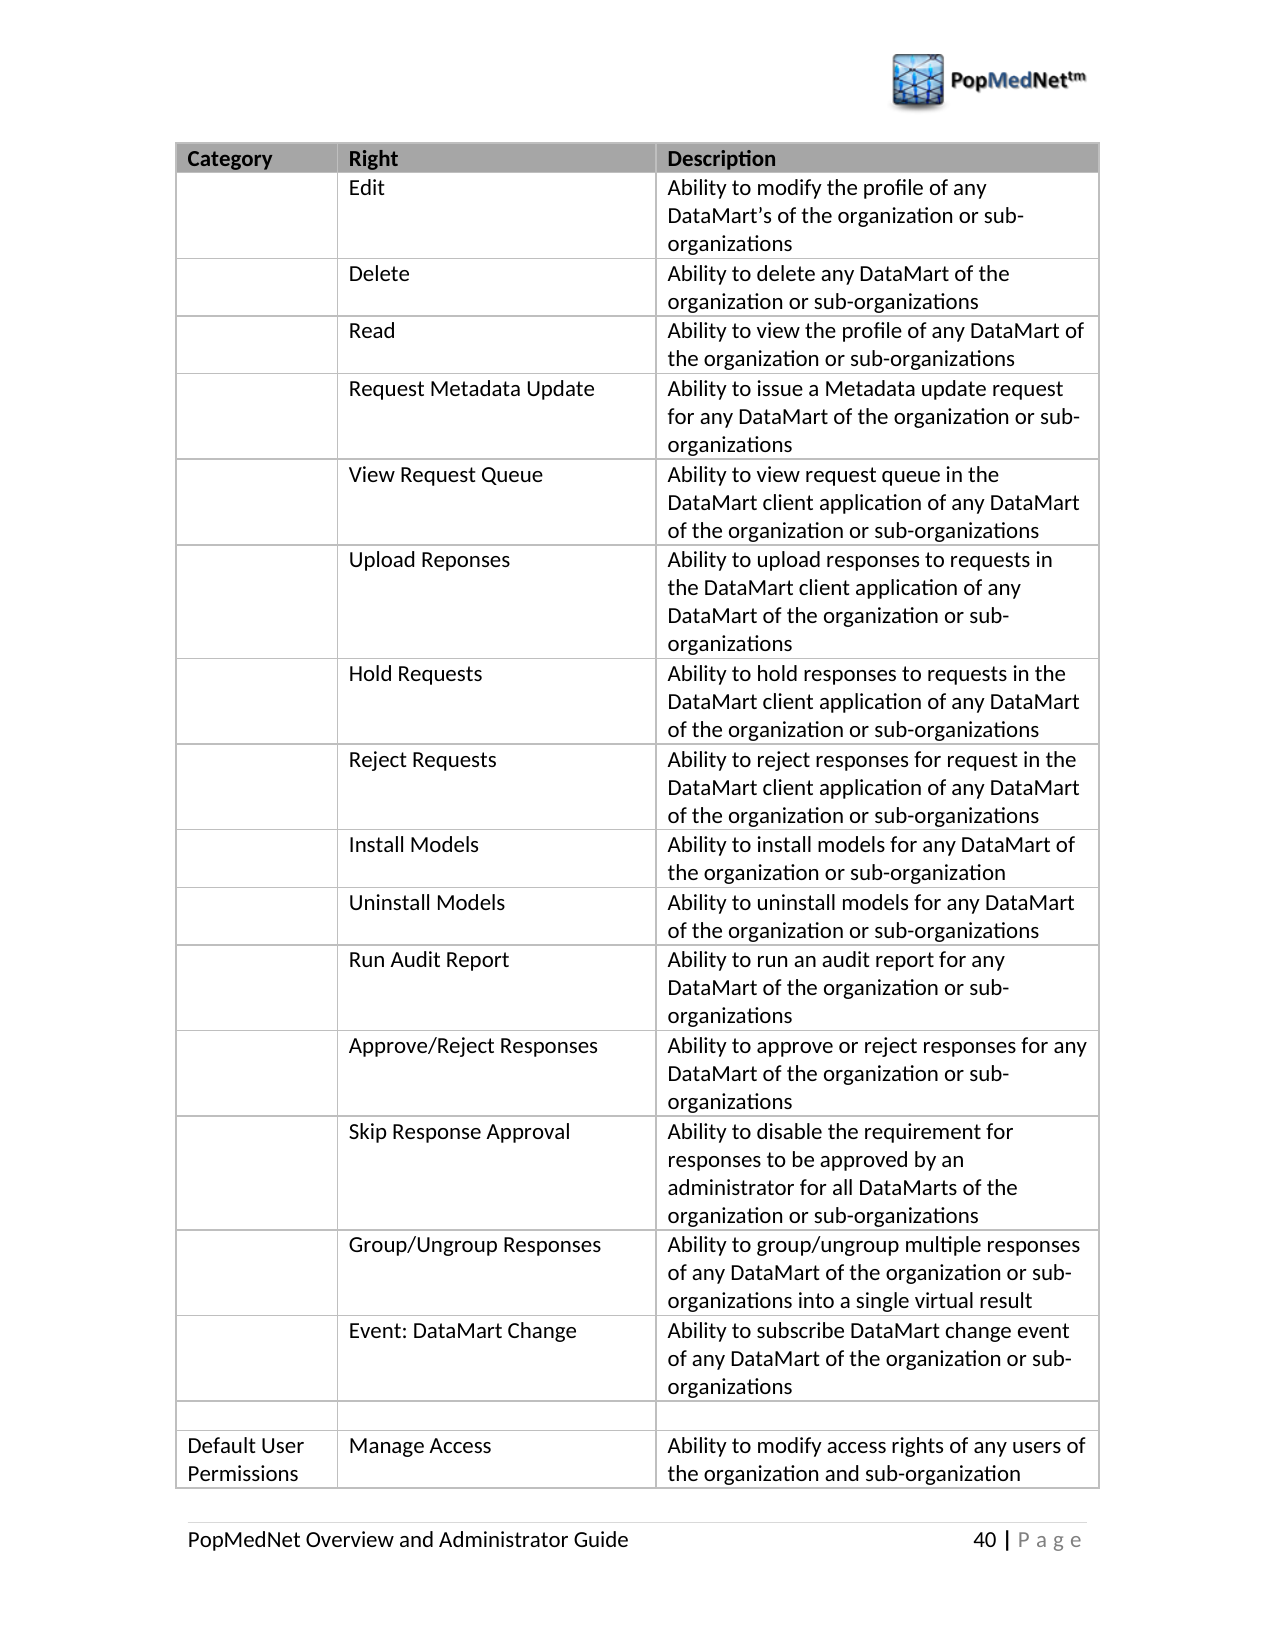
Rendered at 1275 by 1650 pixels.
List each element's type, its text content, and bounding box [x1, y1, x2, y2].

table_cell [177, 259, 337, 315]
table_cell [177, 830, 337, 886]
table_cell Ability to hold responses to requests in the DataMart client application of any DataMart of the organization or sub-organizations [657, 659, 1098, 743]
table_cell Uninstall Models [338, 888, 655, 944]
table_cell Manage Access [338, 1431, 655, 1487]
picture [886, 54, 1088, 115]
table_cell Event: DataMart Change [338, 1316, 655, 1400]
table_cell Skip Response Approval [338, 1117, 655, 1229]
table_cell [177, 888, 337, 944]
table_cell [177, 374, 337, 458]
table_cell Ability to install models for any DataMart of the organization or sub-organization [657, 830, 1098, 886]
table_cell Group/Ungroup Responses [338, 1231, 655, 1314]
table_cell [177, 1031, 337, 1115]
table_cell [177, 1316, 337, 1400]
table_cell View Request Queue [338, 460, 655, 544]
table_cell [177, 1117, 337, 1229]
table_cell Ability to run an audit report for any DataMart of the organization or sub-organizations [657, 946, 1098, 1029]
table_cell [177, 1231, 337, 1314]
table_cell Request Metadata Update [338, 374, 655, 458]
table_cell [657, 1402, 1098, 1430]
table_header Description [657, 144, 1098, 172]
table_cell Ability to upload responses to requests in the DataMart client application of any DataMart of the organization or sub-organizations [657, 546, 1098, 657]
table_cell Run Audit Report [338, 946, 655, 1029]
table_cell Install Models [338, 830, 655, 886]
table_cell [338, 1402, 655, 1430]
table_cell [177, 659, 337, 743]
table_cell Ability to modify access rights of any users of the organization and sub-organization [657, 1431, 1098, 1487]
table_cell Approve/Reject Responses [338, 1031, 655, 1115]
table_cell [177, 1402, 337, 1430]
table_cell Delete [338, 259, 655, 315]
table_cell Ability to delete any DataMart of the organization or sub-organizations [657, 259, 1098, 315]
table_cell Ability to group/ungroup multiple responses of any DataMart of the organization or sub-organizations into a single virtual result [657, 1231, 1098, 1314]
table_cell [177, 546, 337, 657]
table_header Category [177, 144, 337, 172]
table_cell Ability to modify the profile of any DataMart’s of the organization or sub-organizations [657, 173, 1098, 257]
table_cell Reject Requests [338, 745, 655, 829]
table_cell Default User Permissions [177, 1431, 337, 1487]
table_cell Ability to view the profile of any DataMart of the organization or sub-organizations [657, 317, 1098, 373]
table_header Right [338, 144, 655, 172]
table_cell [177, 745, 337, 829]
table_cell Hold Requests [338, 659, 655, 743]
table_cell Ability to subscribe DataMart change event of any DataMart of the organization or sub-organizations [657, 1316, 1098, 1400]
table_cell [177, 173, 337, 257]
table_cell Ability to approve or reject responses for any DataMart of the organization or sub-organizations [657, 1031, 1098, 1115]
table_cell Ability to uninstall models for any DataMart of the organization or sub-organizations [657, 888, 1098, 944]
table_cell Ability to view request queue in the DataMart client application of any DataMart of the organization or sub-organizations [657, 460, 1098, 544]
table_cell [177, 317, 337, 373]
table_cell Ability to reject responses for request in the DataMart client application of any DataMart of the organization or sub-organizations [657, 745, 1098, 829]
table_cell Ability to disable the requirement for responses to be approved by an administrator for all DataMarts of the organization or sub-organizations [657, 1117, 1098, 1229]
table_cell Read [338, 317, 655, 373]
table_cell [177, 946, 337, 1029]
table_cell Upload Reponses [338, 546, 655, 657]
table_cell [177, 460, 337, 544]
table_cell Edit [338, 173, 655, 257]
table_cell Ability to issue a Metadata update request for any DataMart of the organization or sub-organizations [657, 374, 1098, 458]
